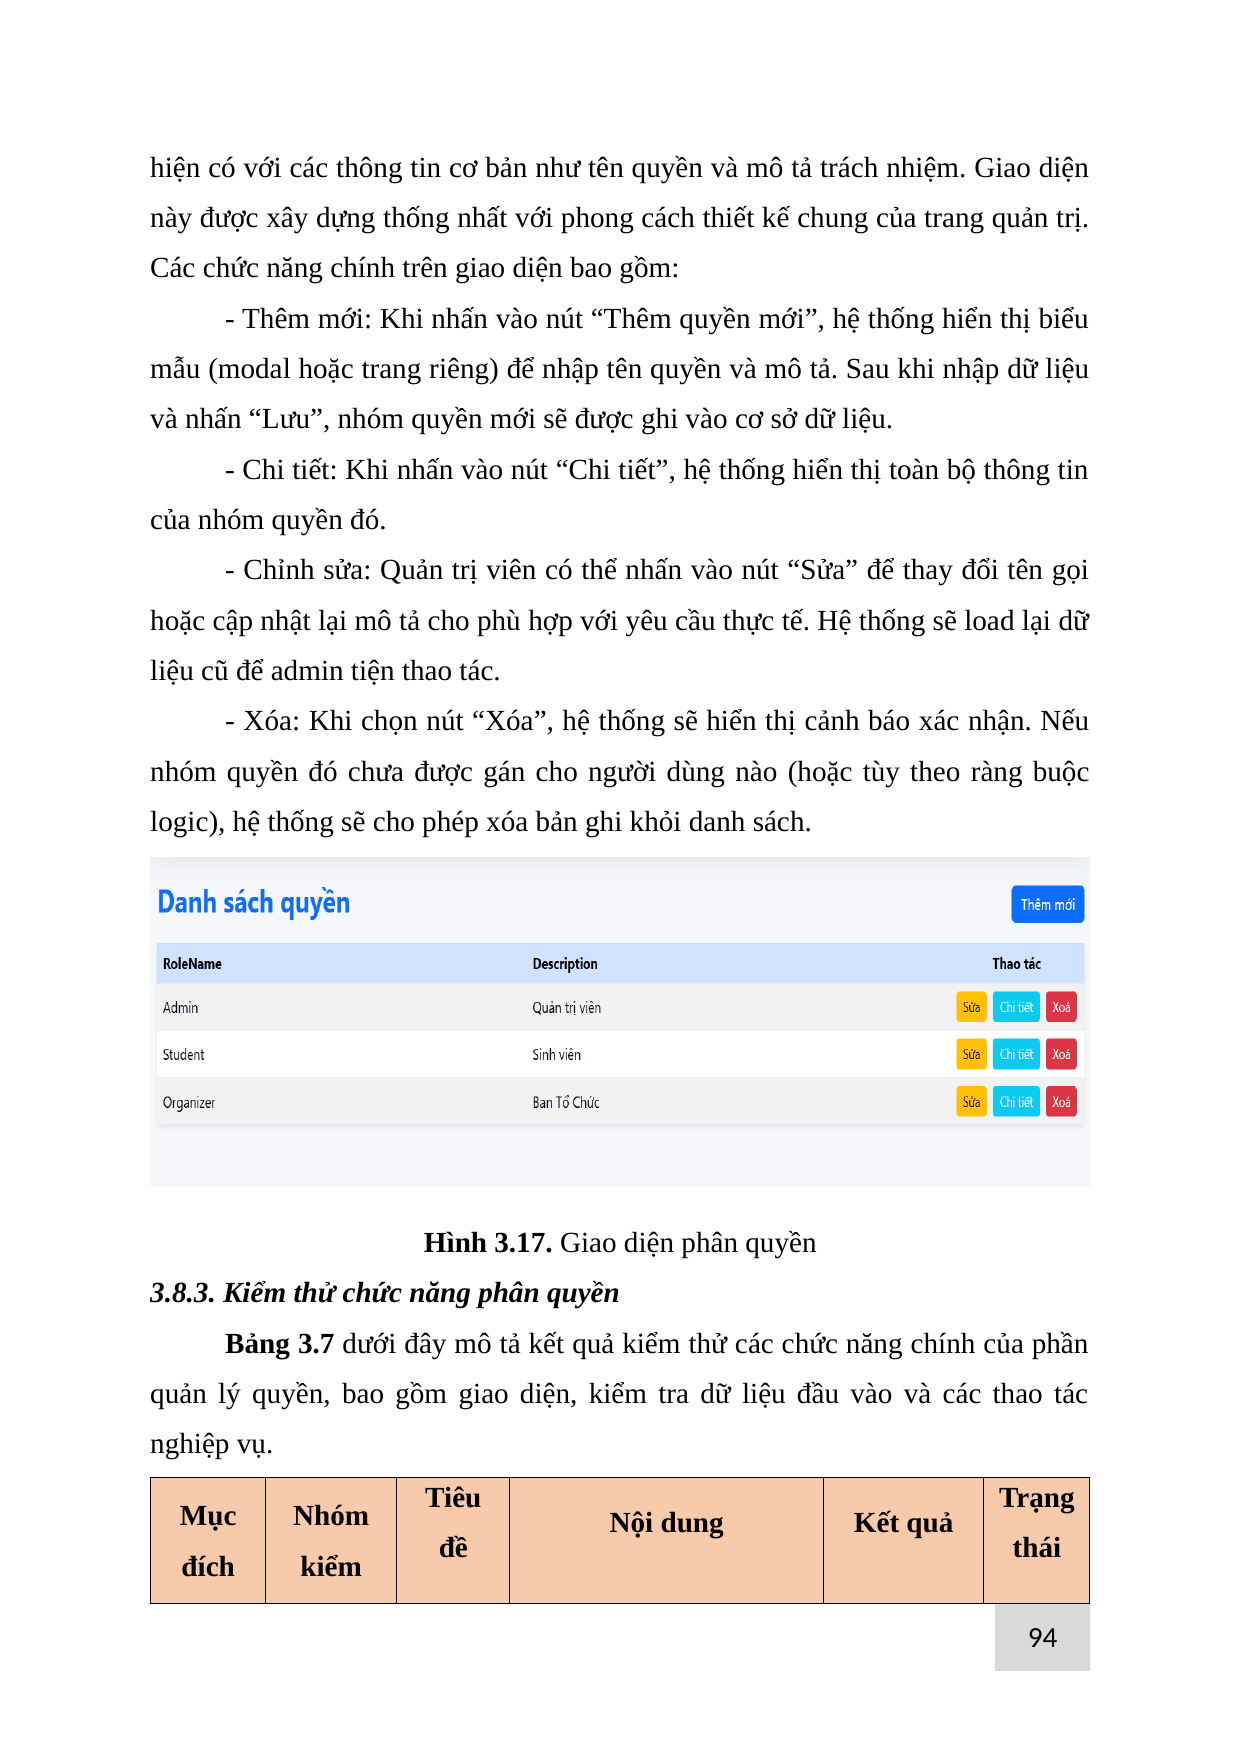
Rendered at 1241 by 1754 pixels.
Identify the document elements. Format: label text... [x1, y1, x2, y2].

picture [150, 854, 1091, 1187]
table_header Trạng thái [984, 1478, 1089, 1603]
table_header Kết quả [824, 1478, 983, 1603]
table_header Mục đích kiểm thử [151, 1478, 265, 1603]
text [150, 150, 1090, 284]
table_header Nhóm kiểm thử [266, 1478, 396, 1603]
text Bảng 3.7 dưới đây mô tả kết quả kiểm thử các chức năng chính của phần quản lý quyền, bao gồm giao diện, kiểm tra dữ liệu đầu vào và các thao tác nghiệp vụ. [150, 1326, 1090, 1460]
text - Chỉnh sửa: Quản trị viên có thể nhấn vào nút “Sửa” để thay đổi tên gọi hoặc cập nhật lại mô tả cho phù hợp với yêu cầu thực tế. Hệ thống sẽ load lại dữ liệu cũ để admin tiện thao tác. [150, 552, 1090, 687]
text - Xóa: Khi chọn nút “Xóa”, hệ thống sẽ hiển thị cảnh báo xác nhận. Nếu nhóm quyền đó chưa được gán cho người dùng nào (hoặc tùy theo ràng buộc logic), hệ thống sẽ cho phép xóa bản ghi khỏi danh sách. [150, 703, 1090, 838]
subtitle 3.8.3. Kiểm thử chức năng phân quyền [150, 1276, 1090, 1309]
text - Chi tiết: Khi nhấn vào nút “Chi tiết”, hệ thống hiển thị toàn bộ thông tin của nhóm quyền đó. [150, 452, 1090, 536]
table_header Nội dung [510, 1478, 823, 1603]
text - Thêm mới: Khi nhấn vào nút “Thêm quyền mới”, hệ thống hiển thị biểu mẫu (modal hoặc trang riêng) để nhập tên quyền và mô tả. Sau khi nhập dữ liệu và nhấn “Lưu”, nhóm quyền mới sẽ được ghi vào cơ sở dữ liệu. [150, 301, 1090, 435]
text Hình 3.17. Giao diện phân quyền [150, 1225, 1090, 1259]
table_header Tiêu đề [397, 1478, 509, 1603]
